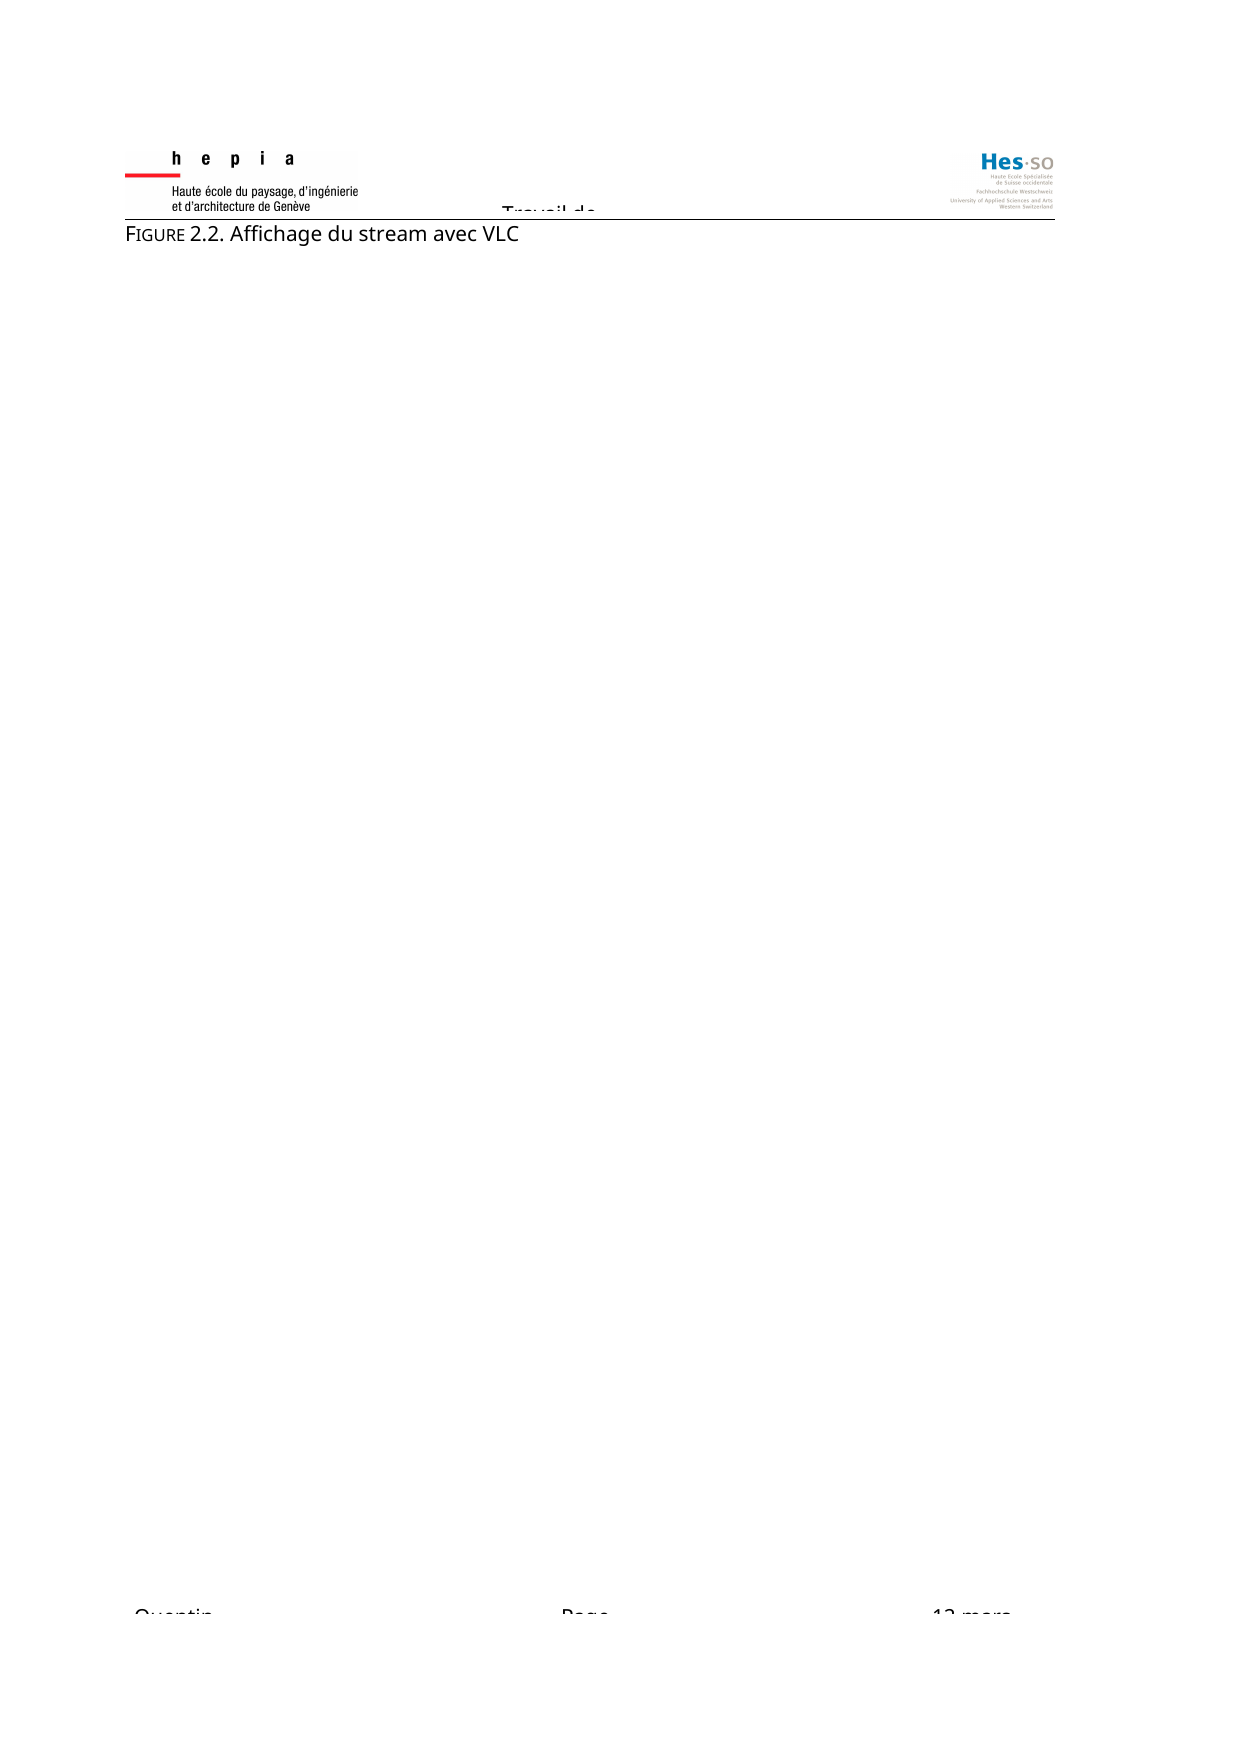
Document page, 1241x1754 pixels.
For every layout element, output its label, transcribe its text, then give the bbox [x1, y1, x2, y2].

text FIGURE 2.2. Affichage du stream avec VLC [125, 219, 558, 247]
picture [950, 153, 1054, 209]
picture [125, 151, 358, 211]
